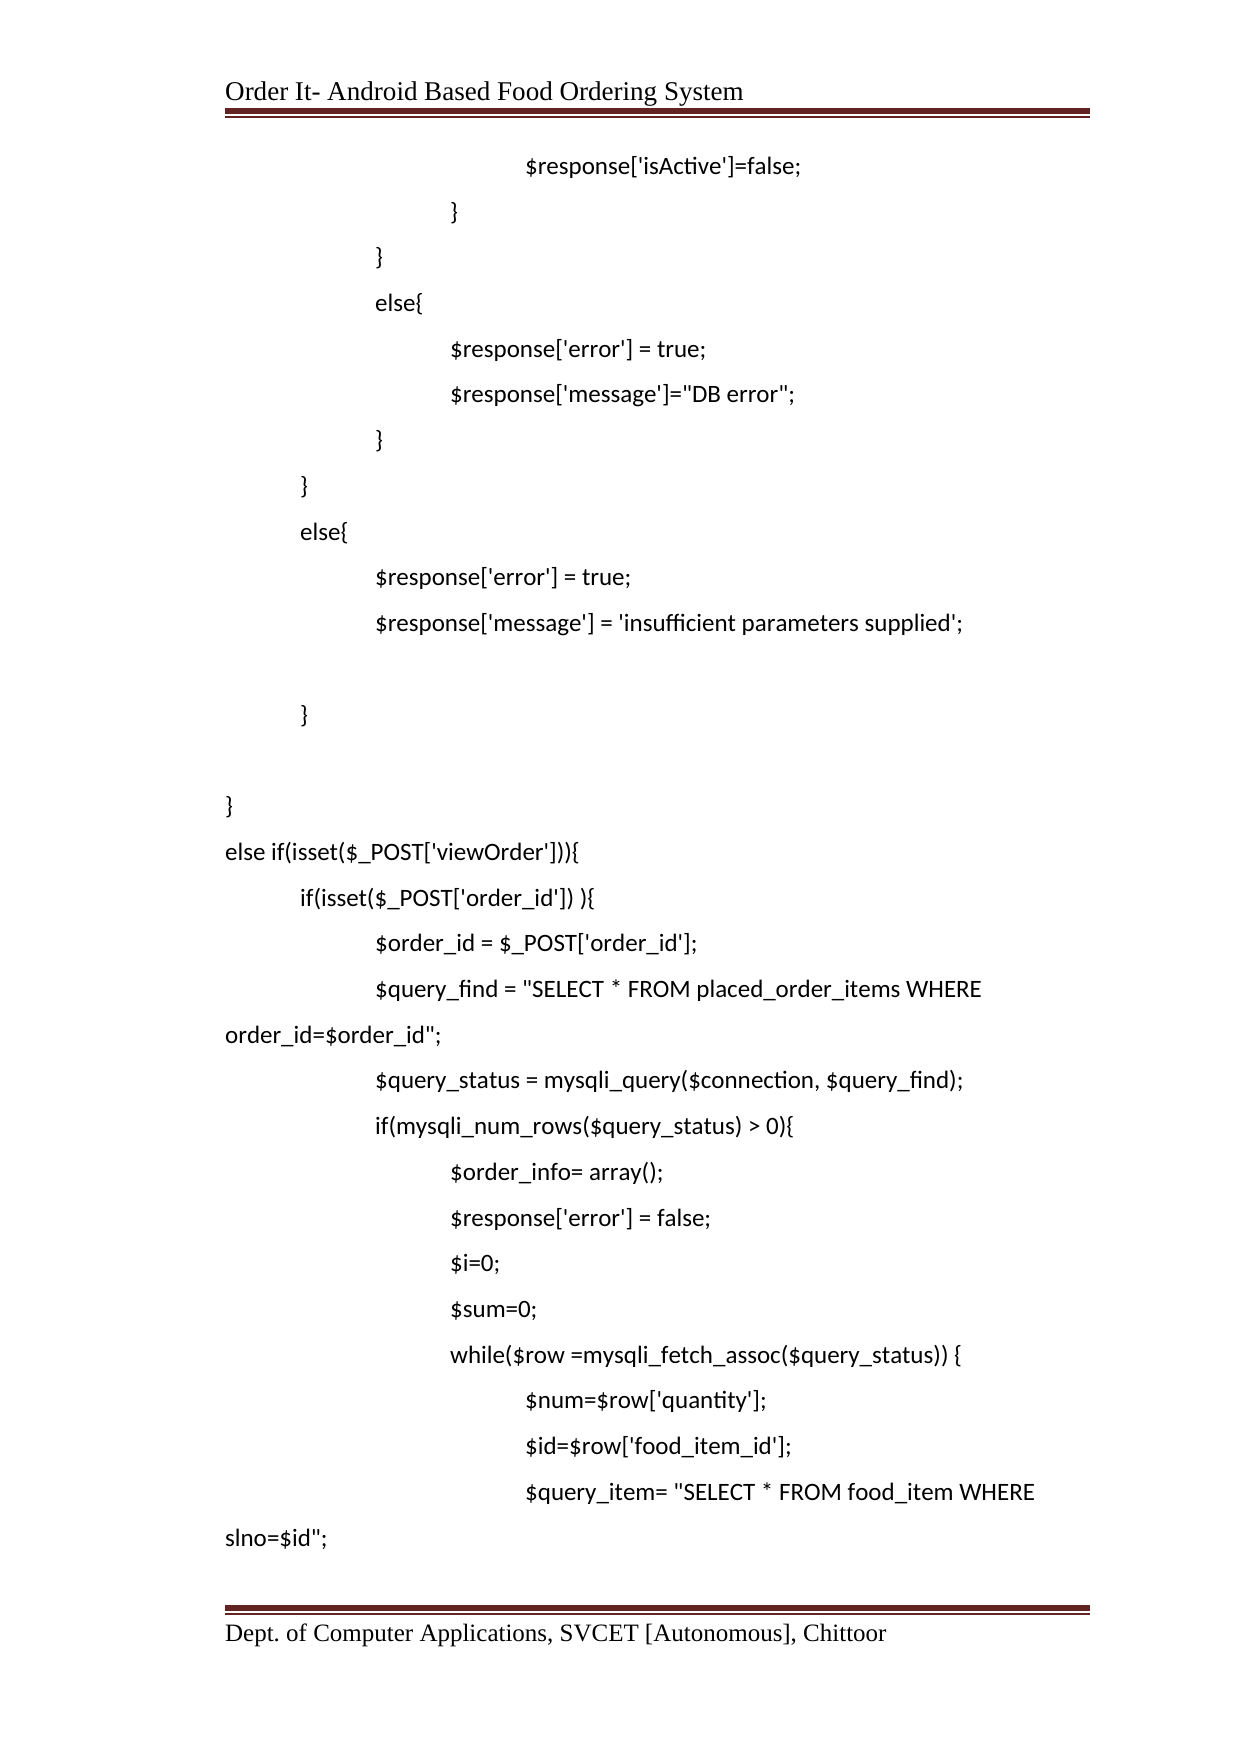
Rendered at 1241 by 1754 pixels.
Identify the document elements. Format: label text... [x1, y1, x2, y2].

text if(mysqli_num_rows($query_status) > 0){ [225, 1110, 1090, 1141]
text $response['error'] = false; [225, 1202, 1090, 1232]
text } [225, 196, 1090, 226]
text else{ [225, 287, 1090, 318]
text } [225, 699, 1090, 729]
text else if(isset($_POST['viewOrder'])){ [225, 836, 1090, 866]
text $id=$row['food_item_id']; [225, 1430, 1090, 1461]
text $response['message'] = 'insufficient parameters supplied'; [225, 607, 1090, 638]
text $query_status = mysqli_query($connection, $query_find); [225, 1064, 1090, 1095]
text else{ [225, 516, 1090, 546]
text $order_info= array(); [225, 1156, 1090, 1187]
text $order_id = $_POST['order_id']; [225, 927, 1090, 958]
text } [225, 241, 1090, 272]
text if(isset($_POST['order_id']) ){ [225, 882, 1090, 912]
text $query_item= "SELECT * FROM food_item WHERE slno=$id"; [225, 1476, 1090, 1552]
text $response['message']="DB error"; [225, 379, 1090, 409]
text $query_find = "SELECT * FROM placed_order_items WHERE order_id=$order_id"; [225, 973, 1090, 1049]
text $num=$row['quantity']; [225, 1385, 1090, 1415]
text $i=0; [225, 1247, 1090, 1278]
text } [225, 790, 1090, 821]
text $response['isActive']=false; [225, 150, 1090, 181]
text } [225, 470, 1090, 501]
text $sum=0; [225, 1293, 1090, 1324]
text } [225, 424, 1090, 455]
text $response['error'] = true; [225, 562, 1090, 592]
text while($row =mysqli_fetch_assoc($query_status)) { [225, 1339, 1090, 1369]
text $response['error'] = true; [225, 333, 1090, 363]
